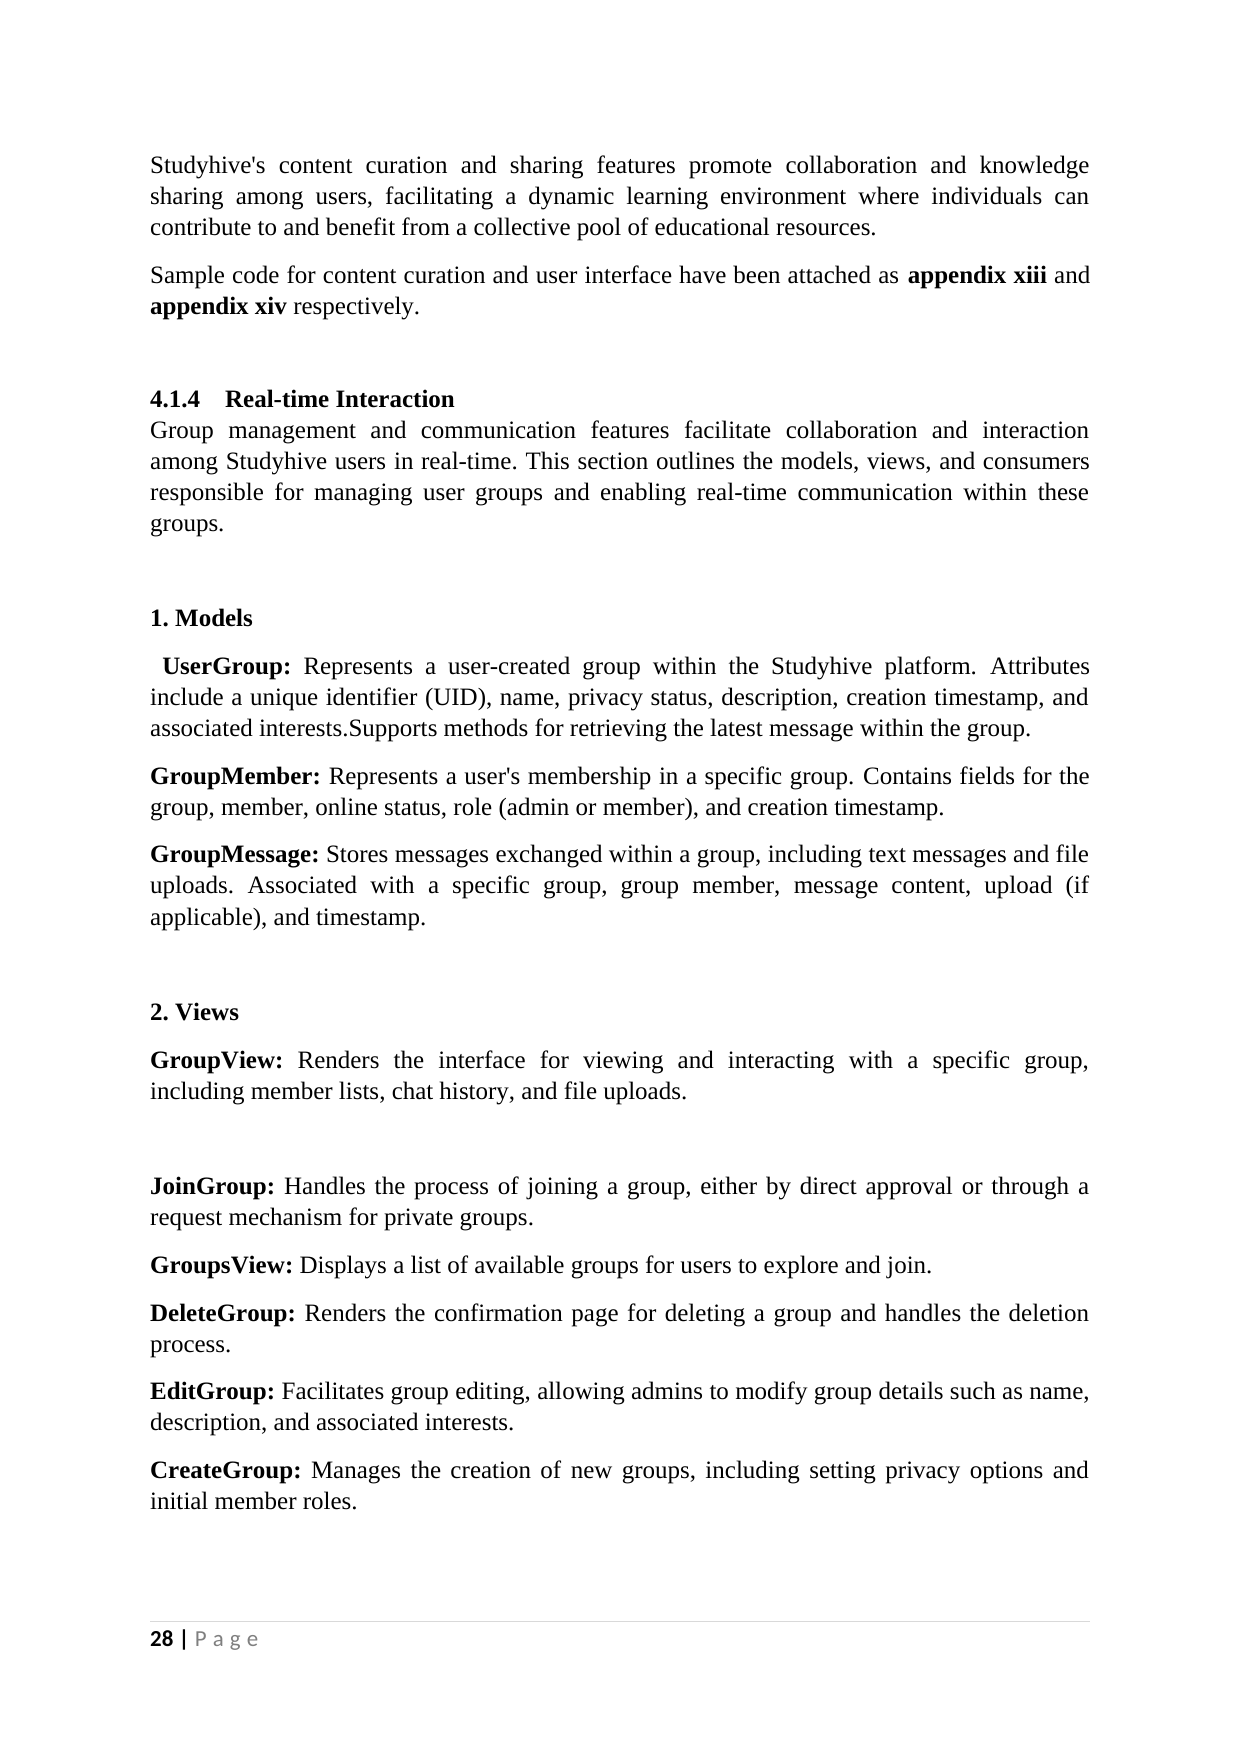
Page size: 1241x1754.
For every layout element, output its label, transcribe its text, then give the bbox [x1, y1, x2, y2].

text GroupMember: Represents a user's membership in a specific group. Contains fields for the group, member, online status, role (admin or member), and creation timestamp. [150, 761, 1090, 821]
text EditGroup: Facilitates group editing, allowing admins to modify group details such as name, description, and associated interests. [150, 1376, 1090, 1436]
text 2. Views [150, 997, 1090, 1026]
text GroupsView: Displays a list of available groups for users to explore and join. [150, 1250, 1090, 1279]
text Group management and communication features facilitate collaboration and interaction among Studyhive users in real-time. This section outlines the models, views, and consumers responsible for managing user groups and enabling real-time communication within these groups. [150, 415, 1090, 537]
text Studyhive's content curation and sharing features promote collaboration and knowledge sharing among users, facilitating a dynamic learning environment where individuals can contribute to and benefit from a collective pool of educational resources. [150, 150, 1090, 241]
text CreateGroup: Manages the creation of new groups, including setting privacy options and initial member roles. [150, 1455, 1090, 1515]
text UserGroup: Represents a user-created group within the Studyhive platform. Attributes include a unique identifier (UID), name, privacy status, description, creation timestamp, and associated interests.Supports methods for retrieving the latest message within the group. [150, 651, 1090, 742]
text 1. Models [150, 603, 1090, 632]
text DeleteGroup: Renders the confirmation page for deleting a group and handles the deletion process. [150, 1298, 1090, 1357]
text GroupMessage: Stores messages exchanged within a group, including text messages and file uploads. Associated with a specific group, group member, message content, upload (if applicable), and timestamp. [150, 839, 1090, 930]
subtitle Real-time Interaction [150, 384, 1090, 412]
text JoinGroup: Handles the process of joining a group, either by direct approval or through a request mechanism for private groups. [150, 1171, 1090, 1231]
text Sample code for content curation and user interface have been attached as appendix xiii and appendix xiv respectively. [150, 260, 1090, 319]
text GroupView: Renders the interface for viewing and interacting with a specific group, including member lists, chat history, and file uploads. [150, 1045, 1090, 1104]
